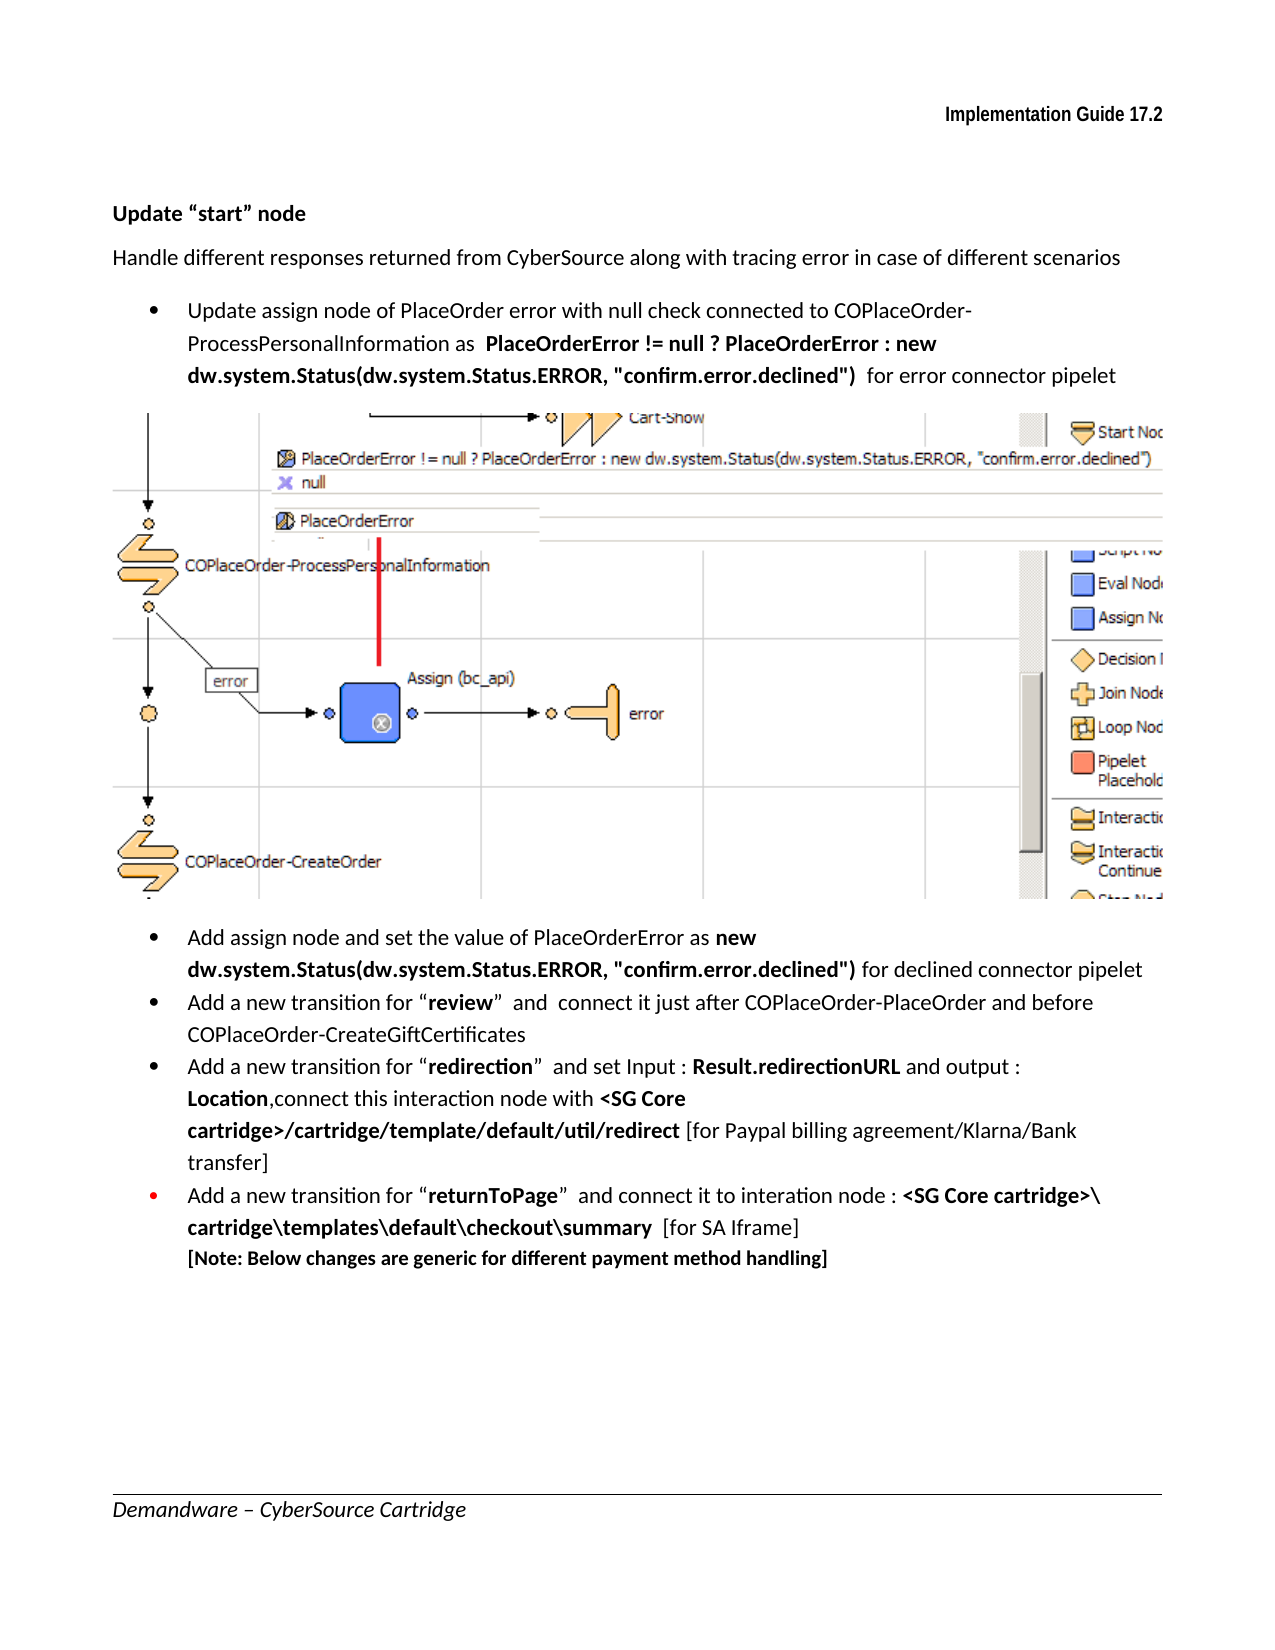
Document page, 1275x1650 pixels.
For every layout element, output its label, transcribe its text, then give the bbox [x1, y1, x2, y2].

list [Note: Below changes are generic for different payment method handling] [187, 1245, 1162, 1271]
list Add a new transition for “review” and connect it just after COPlaceOrder-PlaceOrder and before COPlaceOrder-CreateGiftCertificates [150, 988, 1162, 1048]
subtitle Update “start” node [112, 199, 1162, 227]
list Add a new transition for “returnToPage” and connect it to interation node : <SG Core cartridge>\cartridge\templates\default\checkout\summary [for SA Iframe] [150, 1181, 1162, 1241]
list Add assign node and set the value of PlaceOrderError as new dw.system.Status(dw.system.Status.ERROR, "confirm.error.declined") for declined connector pipelet [150, 923, 1162, 983]
picture [112, 413, 1163, 899]
list Update assign node of PlaceOrder error with null check connected to COPlaceOrder-ProcessPersonalInformation as PlaceOrderError != null ? PlaceOrderError : new dw.system.Status(dw.system.Status.ERROR, "confirm.error.declined") for error connector pipelet [150, 296, 1162, 389]
text Handle different responses returned from CyberSource along with tracing error in case of different scenarios [112, 243, 1162, 271]
list Add a new transition for “redirection” and set Input : Result.redirectionURL and output : Location,connect this interaction node with <SG Core cartridge>/cartridge/template/default/util/redirect [for Paypal billing agreement/Klarna/Bank transfer] [150, 1052, 1162, 1177]
